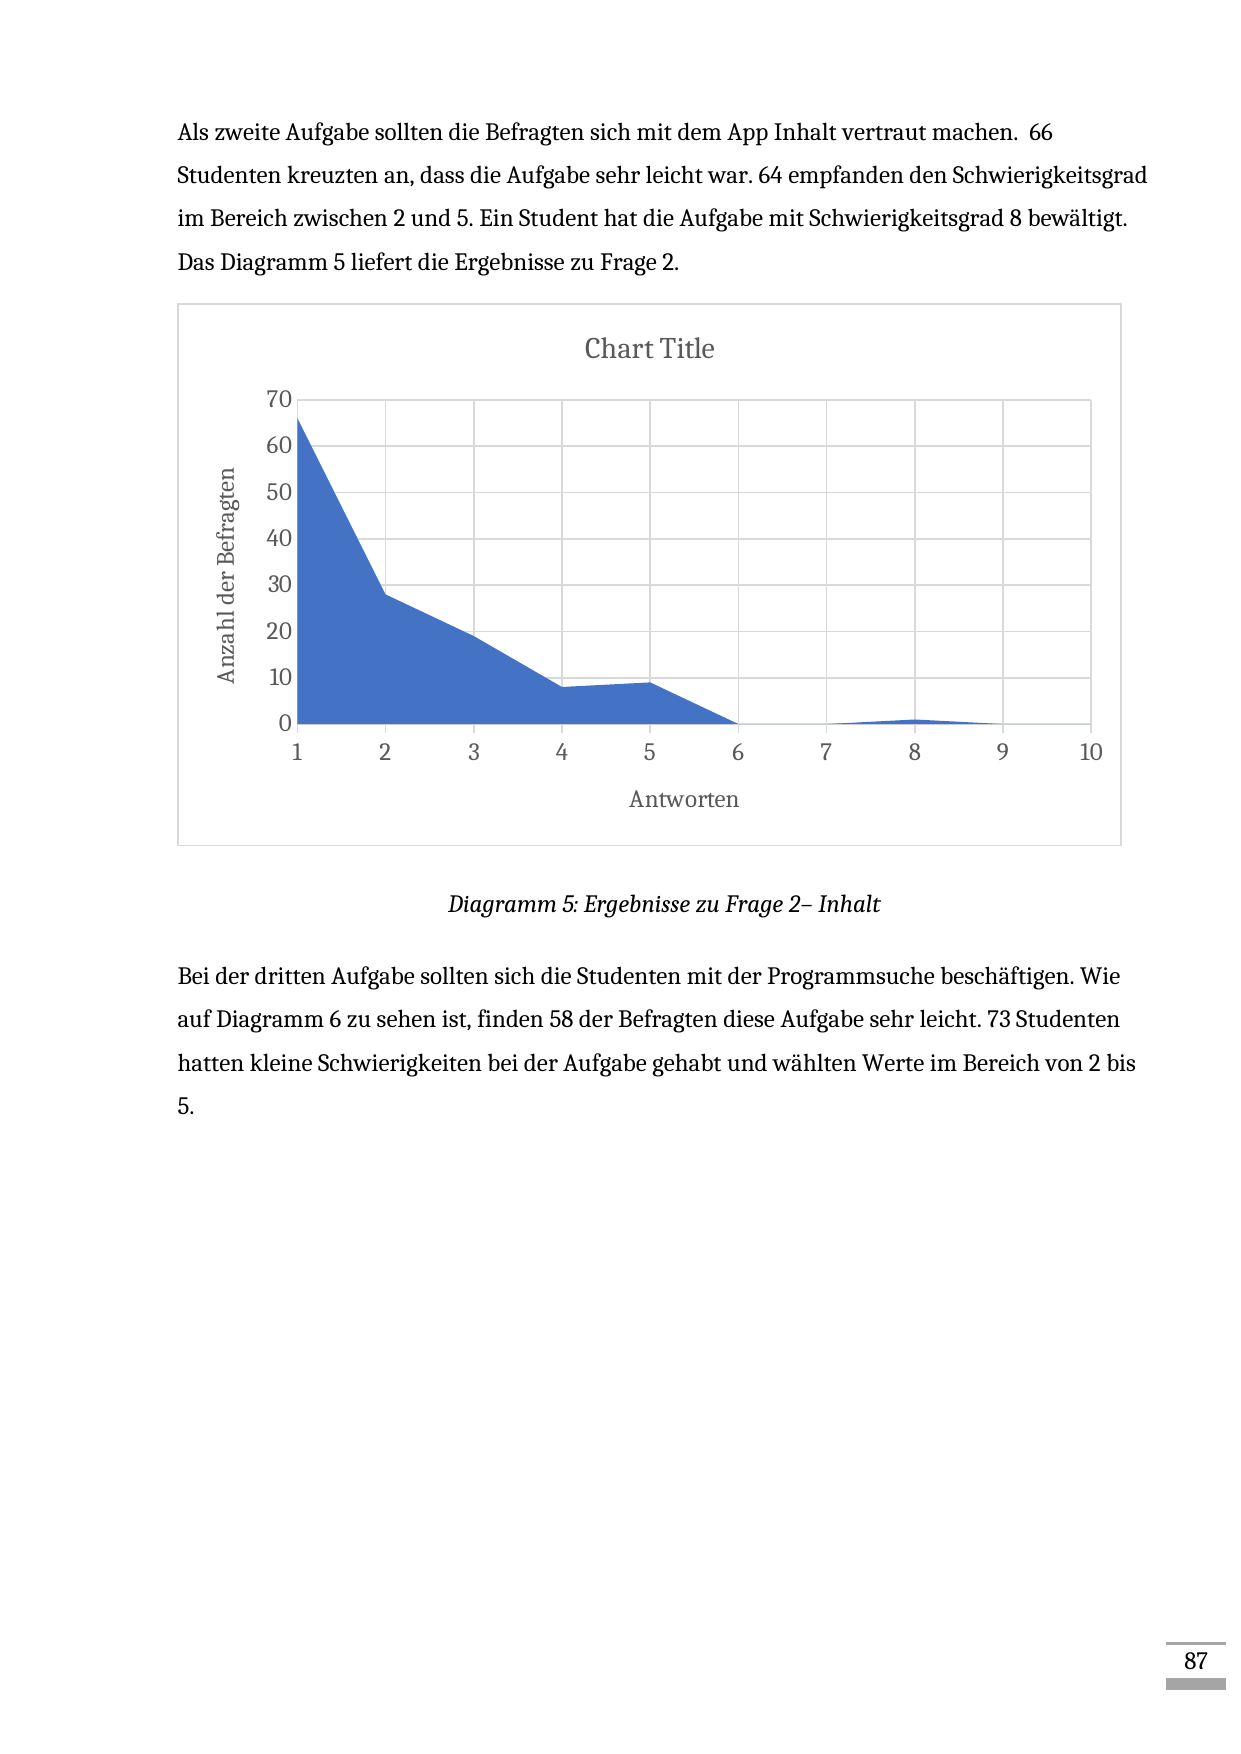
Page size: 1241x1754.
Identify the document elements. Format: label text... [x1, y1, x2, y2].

text Diagramm 5: Ergebnisse zu Frage 2– Inhalt [177, 890, 1152, 919]
text Bei der dritten Aufgabe sollten sich die Studenten mit der Programmsuche beschäftigen. Wie auf Diagramm 6 zu sehen ist, finden 58 der Befragten diese Aufgabe sehr leicht. 73 Studenten hatten kleine Schwierigkeiten bei der Aufgabe gehabt und wählten Werte im Bereich von 2 bis 5. [177, 962, 1152, 1120]
text Als zweite Aufgabe sollten die Befragten sich mit dem App Inhalt vertraut machen. 66 Studenten kreuzten an, dass die Aufgabe sehr leicht war. 64 empfanden den Schwierigkeitsgrad im Bereich zwischen 2 und 5. Ein Student hat die Aufgabe mit Schwierigkeitsgrad 8 bewältigt. Das Diagramm 5 liefert die Ergebnisse zu Frage 2. [177, 118, 1152, 276]
